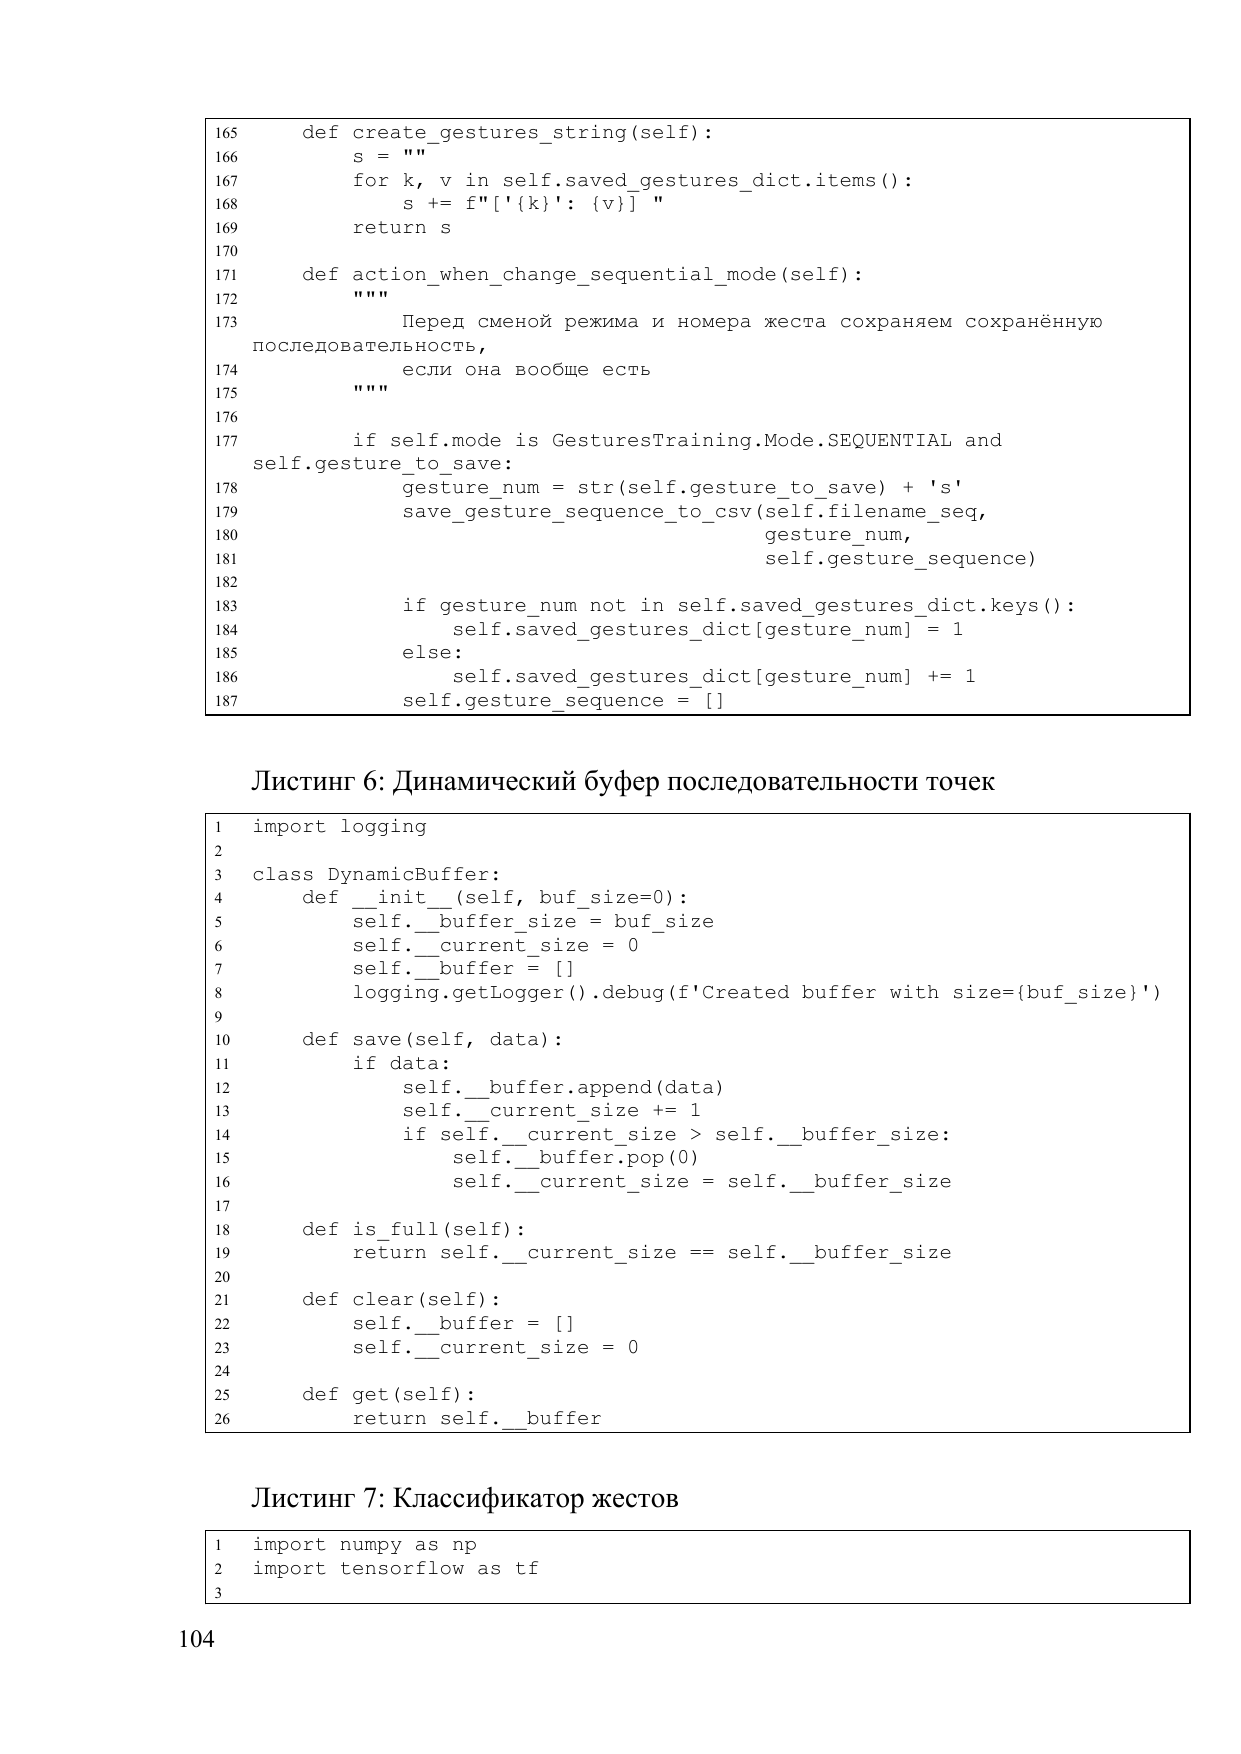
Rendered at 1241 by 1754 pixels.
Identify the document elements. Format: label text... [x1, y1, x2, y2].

text """ [206, 284, 1189, 307]
text def is_full(self): [206, 1214, 1189, 1238]
text self.__current_size = self.__buffer_size [206, 1167, 1189, 1194]
list import logging [206, 814, 1189, 839]
text self.__current_size = 0 [206, 1333, 1189, 1359]
text for k, v in self.saved_gestures_dict.items(): [206, 165, 1189, 189]
text else: [206, 638, 1189, 662]
text s += f"['{k}': {v}] " [206, 189, 1189, 213]
text import tensorflow as tf [206, 1554, 1189, 1581]
text self.__current_size = 0 [206, 931, 1189, 954]
text self.saved_gestures_dict[gesture_num] += 1 [206, 662, 1189, 686]
text if self.__current_size > self.__buffer_size: [206, 1120, 1189, 1143]
text gesture_num, [206, 520, 1189, 544]
text save_gesture_sequence_to_csv(self.filename_seq, [206, 496, 1189, 520]
text return s [206, 213, 1189, 239]
text Перед сменой режима и номера жеста сохраняем сохранённую последовательность, [206, 307, 1189, 354]
text Листинг 7: Классификатор жестов [177, 1482, 1181, 1514]
text return self.__current_size == self.__buffer_size [206, 1238, 1189, 1265]
text return self.__buffer [206, 1403, 1189, 1432]
text def action_when_change_sequential_mode(self): [206, 260, 1189, 284]
text self.__buffer_size = buf_size [206, 907, 1189, 931]
text if data: [206, 1049, 1189, 1072]
text self.__buffer.pop(0) [206, 1143, 1189, 1167]
text def clear(self): [206, 1285, 1189, 1309]
text self.__buffer = [] [206, 1309, 1189, 1333]
text def get(self): [206, 1380, 1189, 1403]
text """ [206, 378, 1189, 405]
text self.__buffer.append(data) [206, 1072, 1189, 1096]
text class DynamicBuffer: [206, 860, 1189, 883]
text def create_gestures_string(self): [206, 119, 1189, 142]
text если она вообще есть [206, 354, 1189, 378]
text logging.getLogger().debug(f'Created buffer with size={buf_size}') [206, 978, 1189, 1005]
text self.gesture_sequence) [206, 544, 1189, 571]
text if self.mode is GesturesTraining.Mode.SEQUENTIAL and self.gesture_to_save: [206, 426, 1189, 473]
text s = "" [206, 142, 1189, 165]
text if gesture_num not in self.saved_gestures_dict.keys(): [206, 591, 1189, 615]
list import numpy as np [206, 1531, 1189, 1554]
text def save(self, data): [206, 1025, 1189, 1049]
text self.gesture_sequence = [] [206, 686, 1189, 714]
text gesture_num = str(self.gesture_to_save) + 's' [206, 473, 1189, 496]
text self.__current_size += 1 [206, 1096, 1189, 1120]
text self.saved_gestures_dict[gesture_num] = 1 [206, 615, 1189, 638]
text Листинг 6: Динамический буфер последовательности точек [177, 764, 1181, 796]
text def __init__(self, buf_size=0): [206, 883, 1189, 907]
text self.__buffer = [] [206, 954, 1189, 978]
